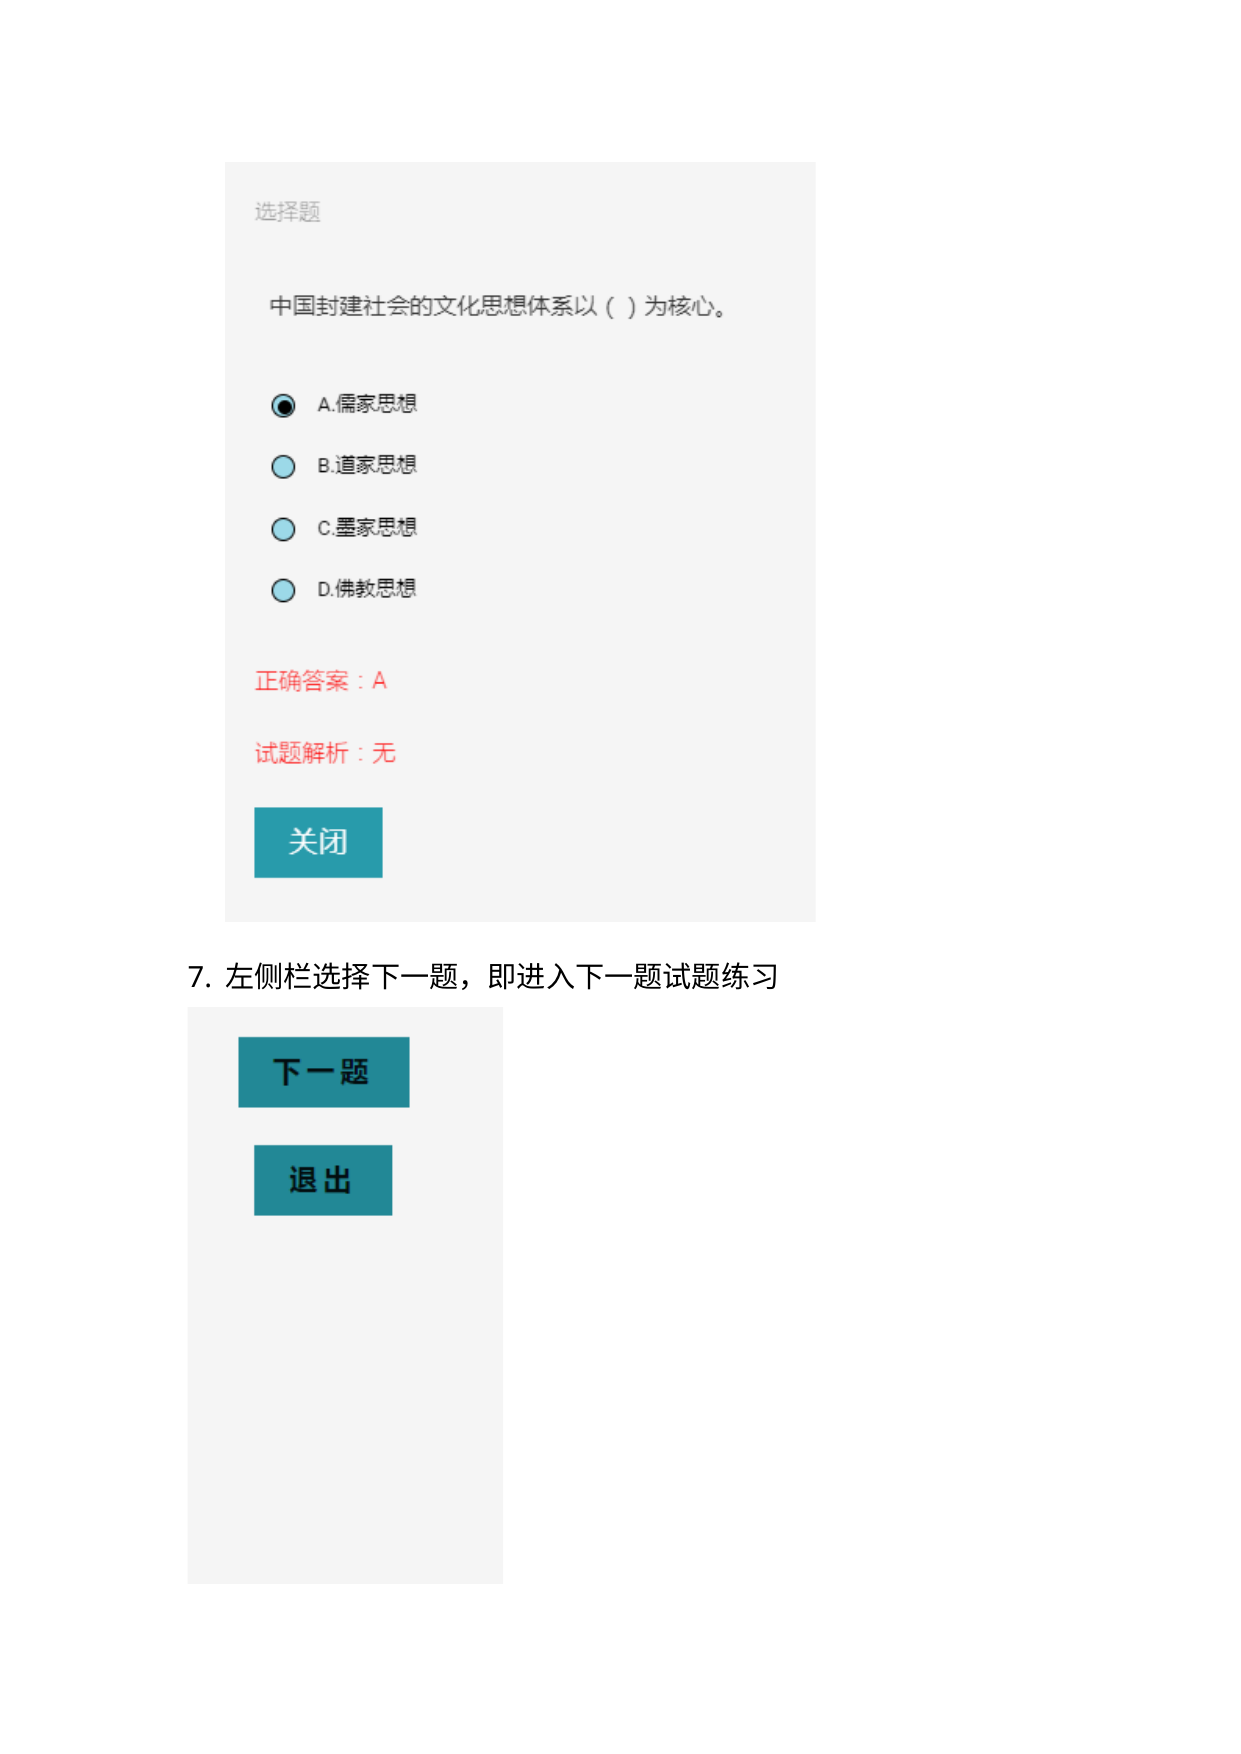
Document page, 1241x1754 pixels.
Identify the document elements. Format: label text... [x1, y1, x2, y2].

list 左侧栏选择下一题，即进入下一题试题练习 [187, 942, 1053, 1007]
